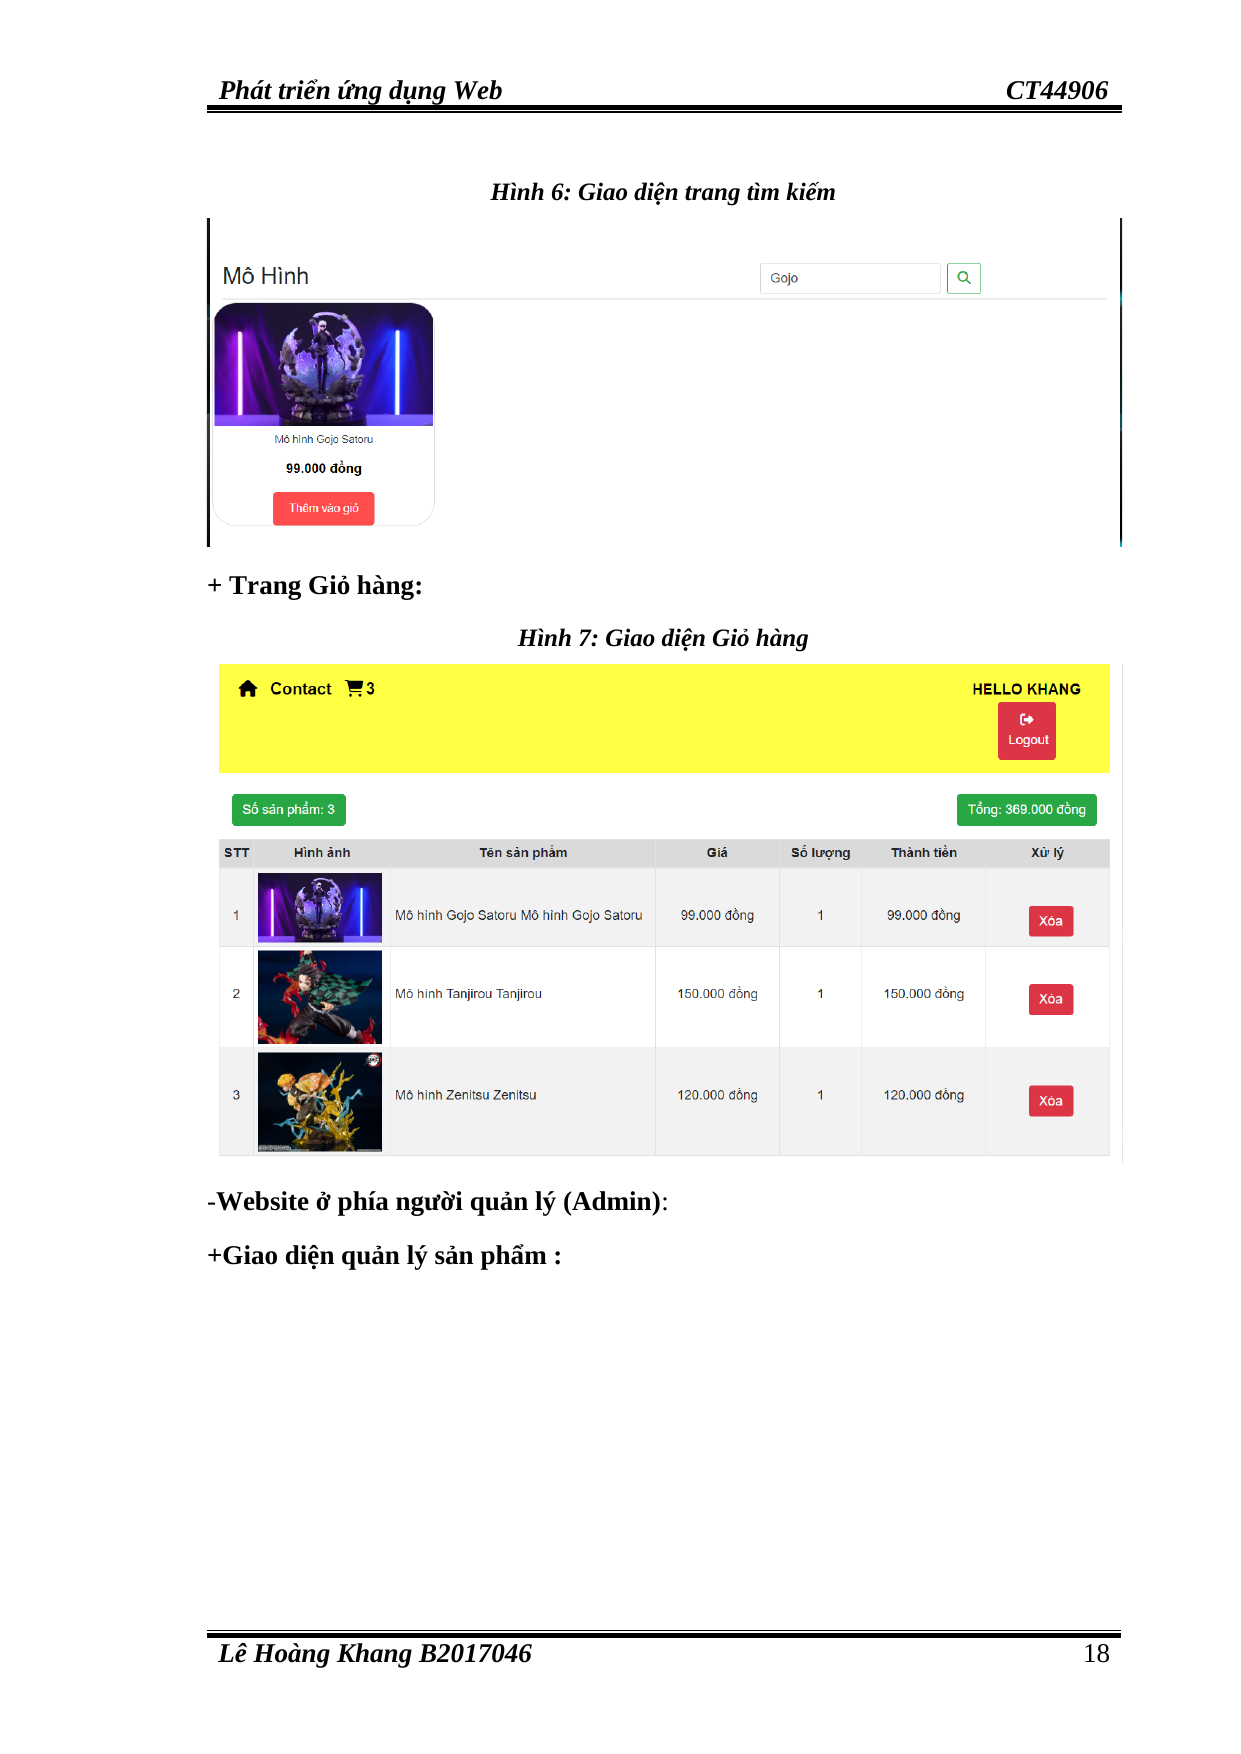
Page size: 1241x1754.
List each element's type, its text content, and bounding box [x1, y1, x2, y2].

picture [206, 664, 1123, 1163]
text -Website ở phía người quản lý (Admin): [207, 1185, 1122, 1216]
text + Trang Giỏ hàng: [207, 569, 1122, 600]
text +Giao diện quản lý sản phẩm : [207, 1239, 1122, 1270]
picture [206, 218, 1123, 547]
